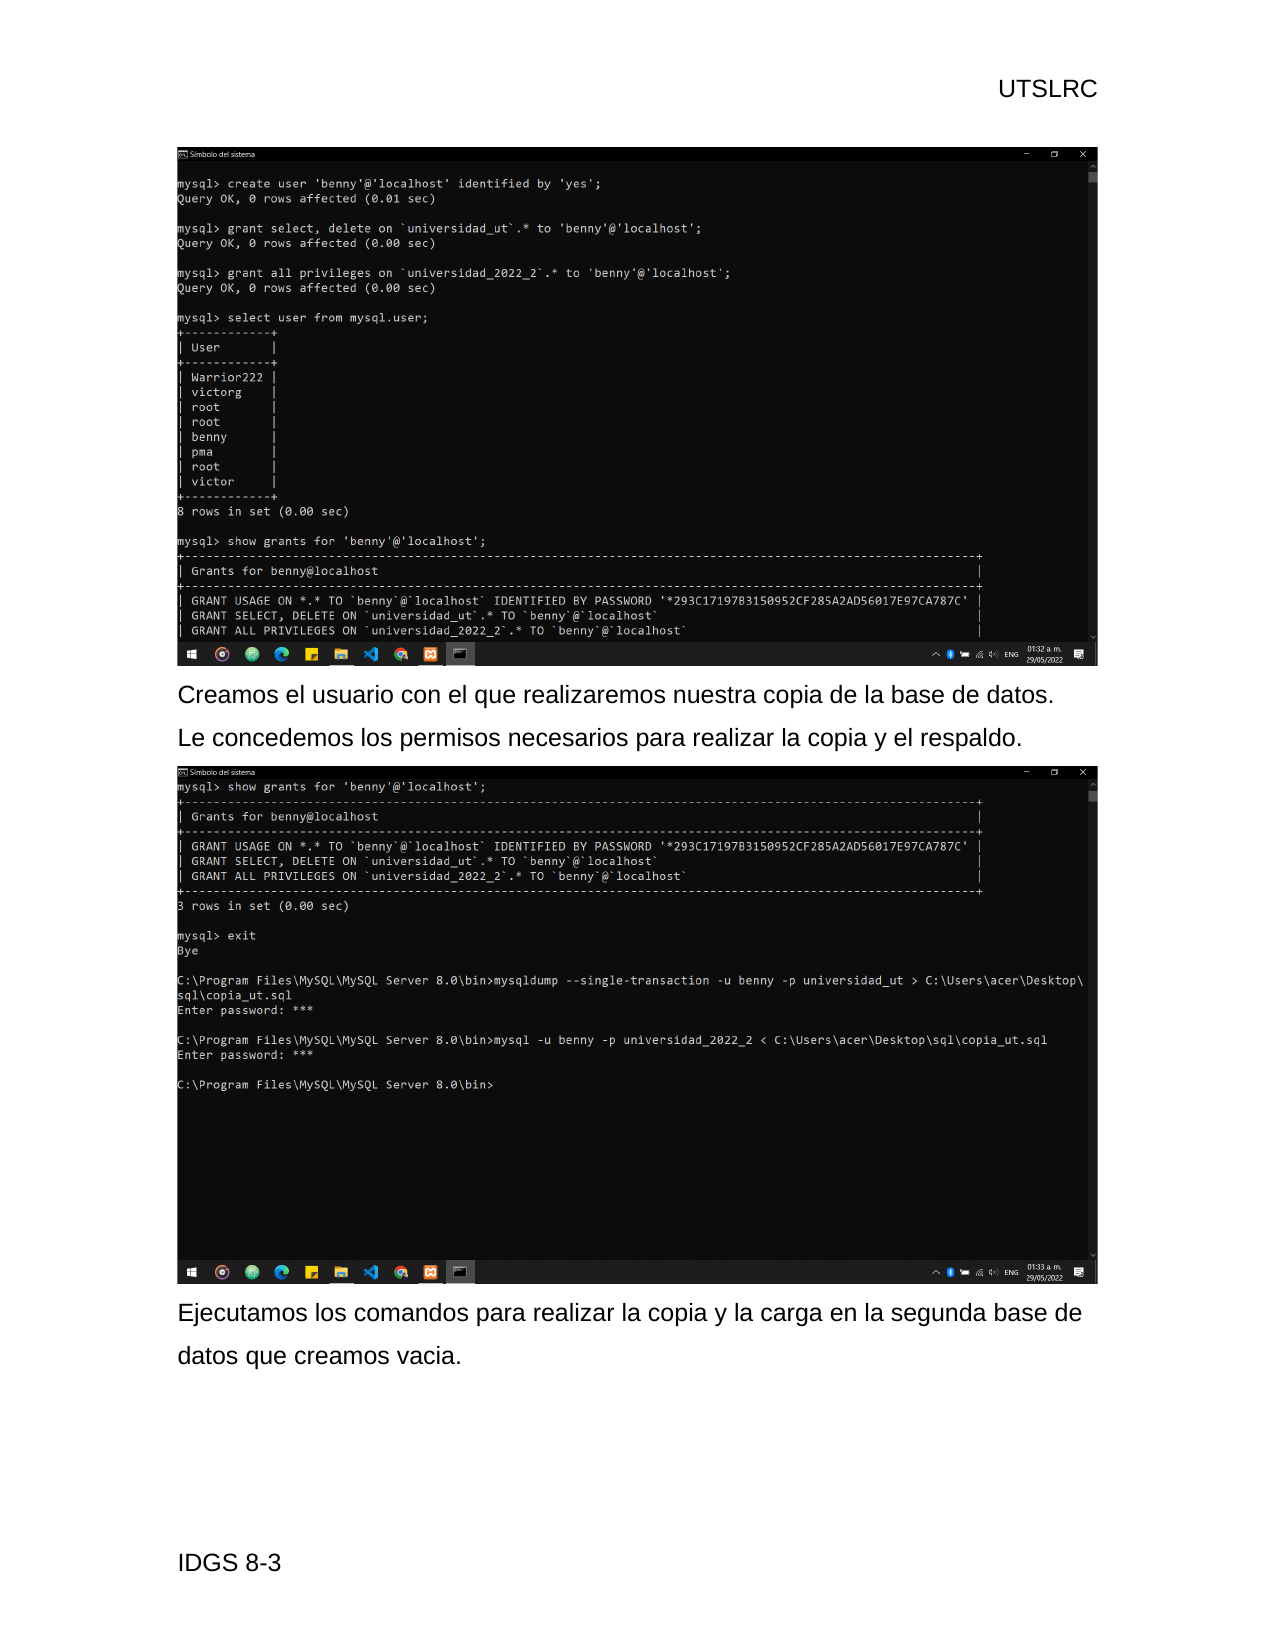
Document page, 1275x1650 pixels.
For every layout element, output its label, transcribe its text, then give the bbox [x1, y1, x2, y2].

picture [177, 147, 1098, 666]
picture [177, 766, 1098, 1284]
text Ejecutamos los comandos para realizar la copia y la carga en la segunda base de datos que creamos vacia. [177, 1298, 1098, 1370]
text Le concedemos los permisos necesarios para realizar la copia y el respaldo. [177, 723, 1098, 766]
text Creamos el usuario con el que realizaremos nuestra copia de la base de datos. [177, 680, 1098, 708]
